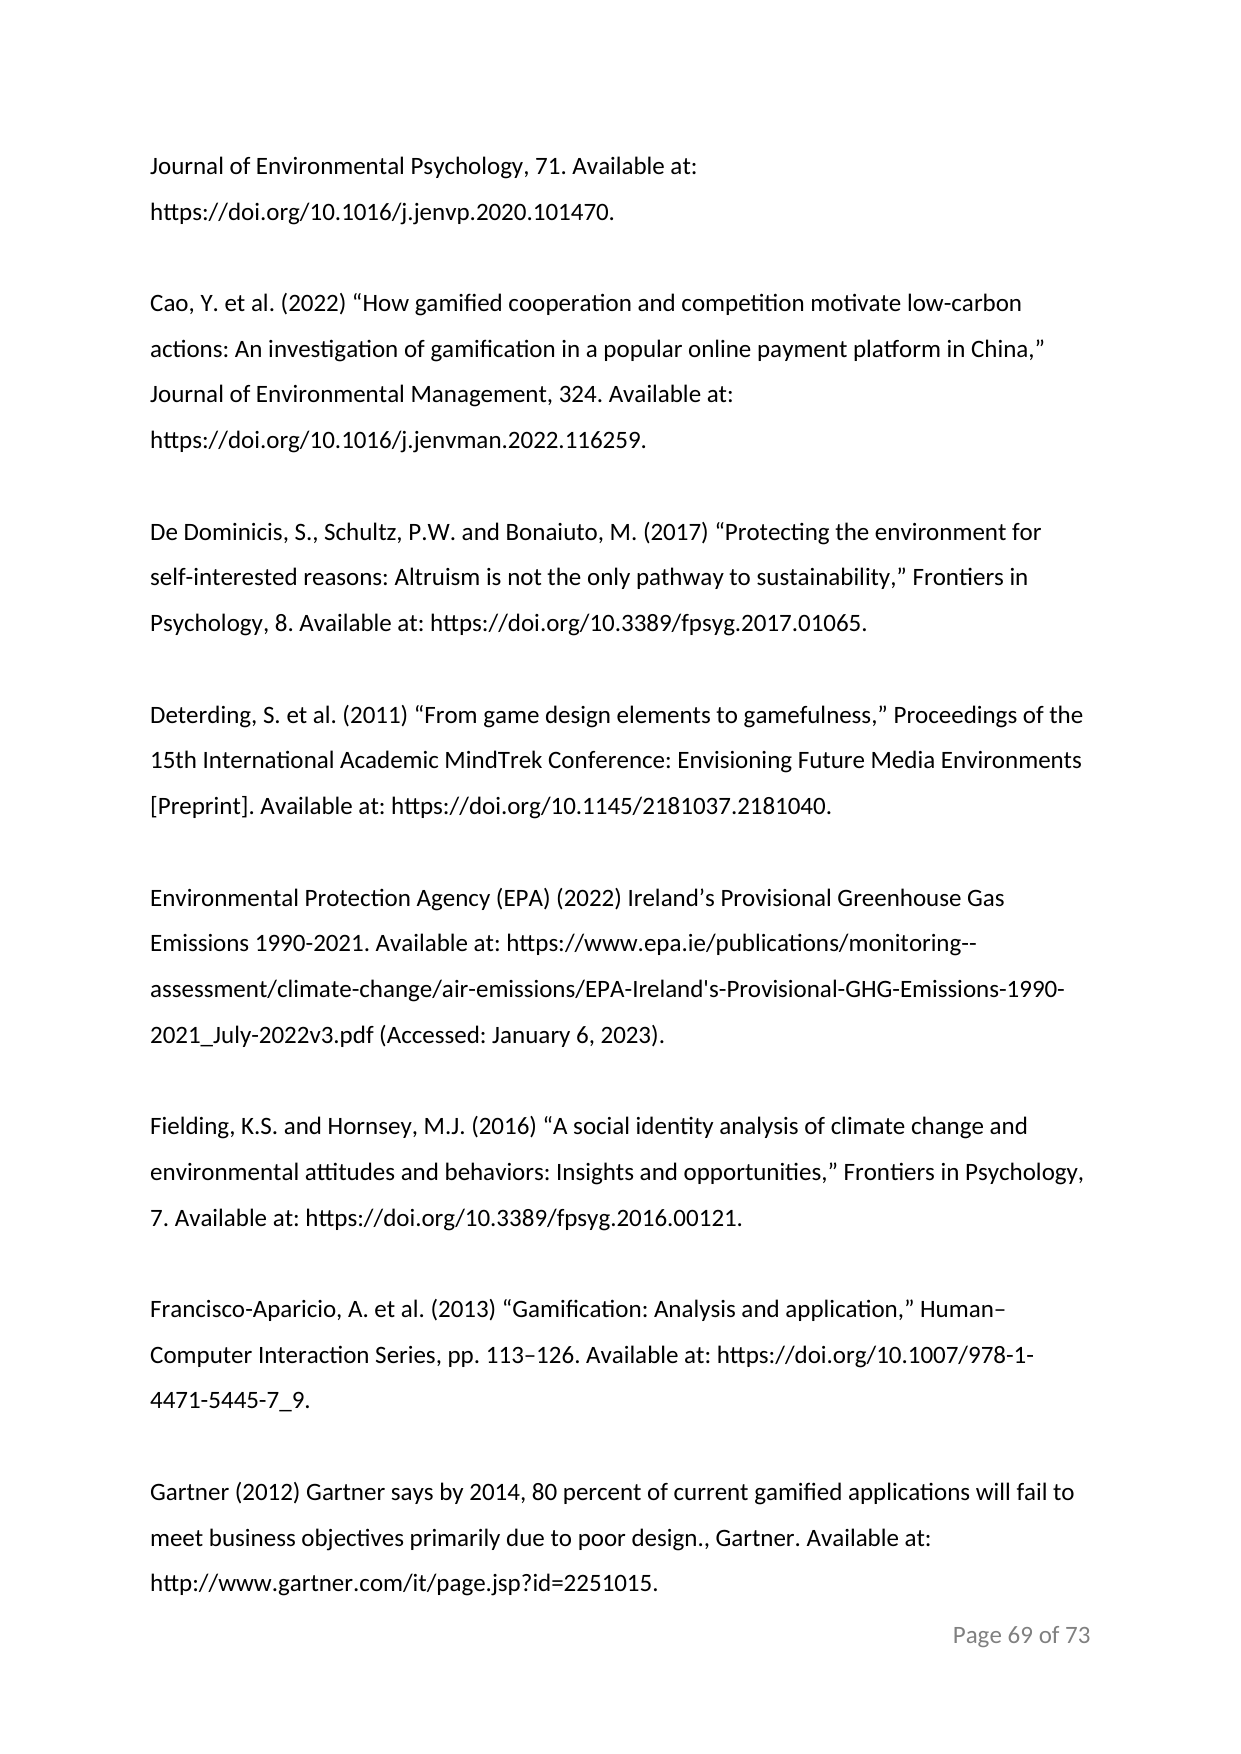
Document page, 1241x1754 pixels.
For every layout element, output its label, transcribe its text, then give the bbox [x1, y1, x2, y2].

text Gifford, R. (2011) “The dragons of inaction: Psychological barriers that limit climate change mitigation and adaptation.,” American Psychologist, 66(4), pp. 290–302. Available at: https://doi.org/10.1037/a0023566. [150, 1430, 1090, 1552]
text Environmental Protection Agency (EPA) (2022) Ireland’s Provisional Greenhouse Gas Emissions 1990-2021. Available at: https://www.epa.ie/publications/monitoring--assessment/climate-change/air-emissions/EPA-Ireland's-Provisional-GHG-Emissions-1990-2021_July-2022v3.pdf (Accessed: January 6, 2023). [150, 653, 1090, 821]
text Francisco-Aparicio, A. et al. (2013) “Gamification: Analysis and application,” Human–Computer Interaction Series, pp. 113–126. Available at: https://doi.org/10.1007/978-1-4471-5445-7_9. [150, 1064, 1090, 1187]
text Gartner (2012) Gartner says by 2014, 80 percent of current gamified applications will fail to meet business objectives primarily due to poor design., Gartner. Available at: http://www.gartner.com/it/page.jsp?id=2251015. [150, 1247, 1090, 1369]
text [150, 150, 1090, 226]
text Deterding, S. et al. (2011) “From game design elements to gamefulness,” Proceedings of the 15th International Academic MindTrek Conference: Envisioning Future Media Environments [Preprint]. Available at: https://doi.org/10.1145/2181037.2181040. [150, 470, 1090, 592]
text Fielding, K.S. and Hornsey, M.J. (2016) “A social identity analysis of climate change and environmental attitudes and behaviors: Insights and opportunities,” Frontiers in Psychology, 7. Available at: https://doi.org/10.3389/fpsyg.2016.00121. [150, 882, 1090, 1004]
text De Dominicis, S., Schultz, P.W. and Bonaiuto, M. (2017) “Protecting the environment for self-interested reasons: Altruism is not the only pathway to sustainability,” Frontiers in Psychology, 8. Available at: https://doi.org/10.3389/fpsyg.2017.01065. [150, 287, 1090, 409]
